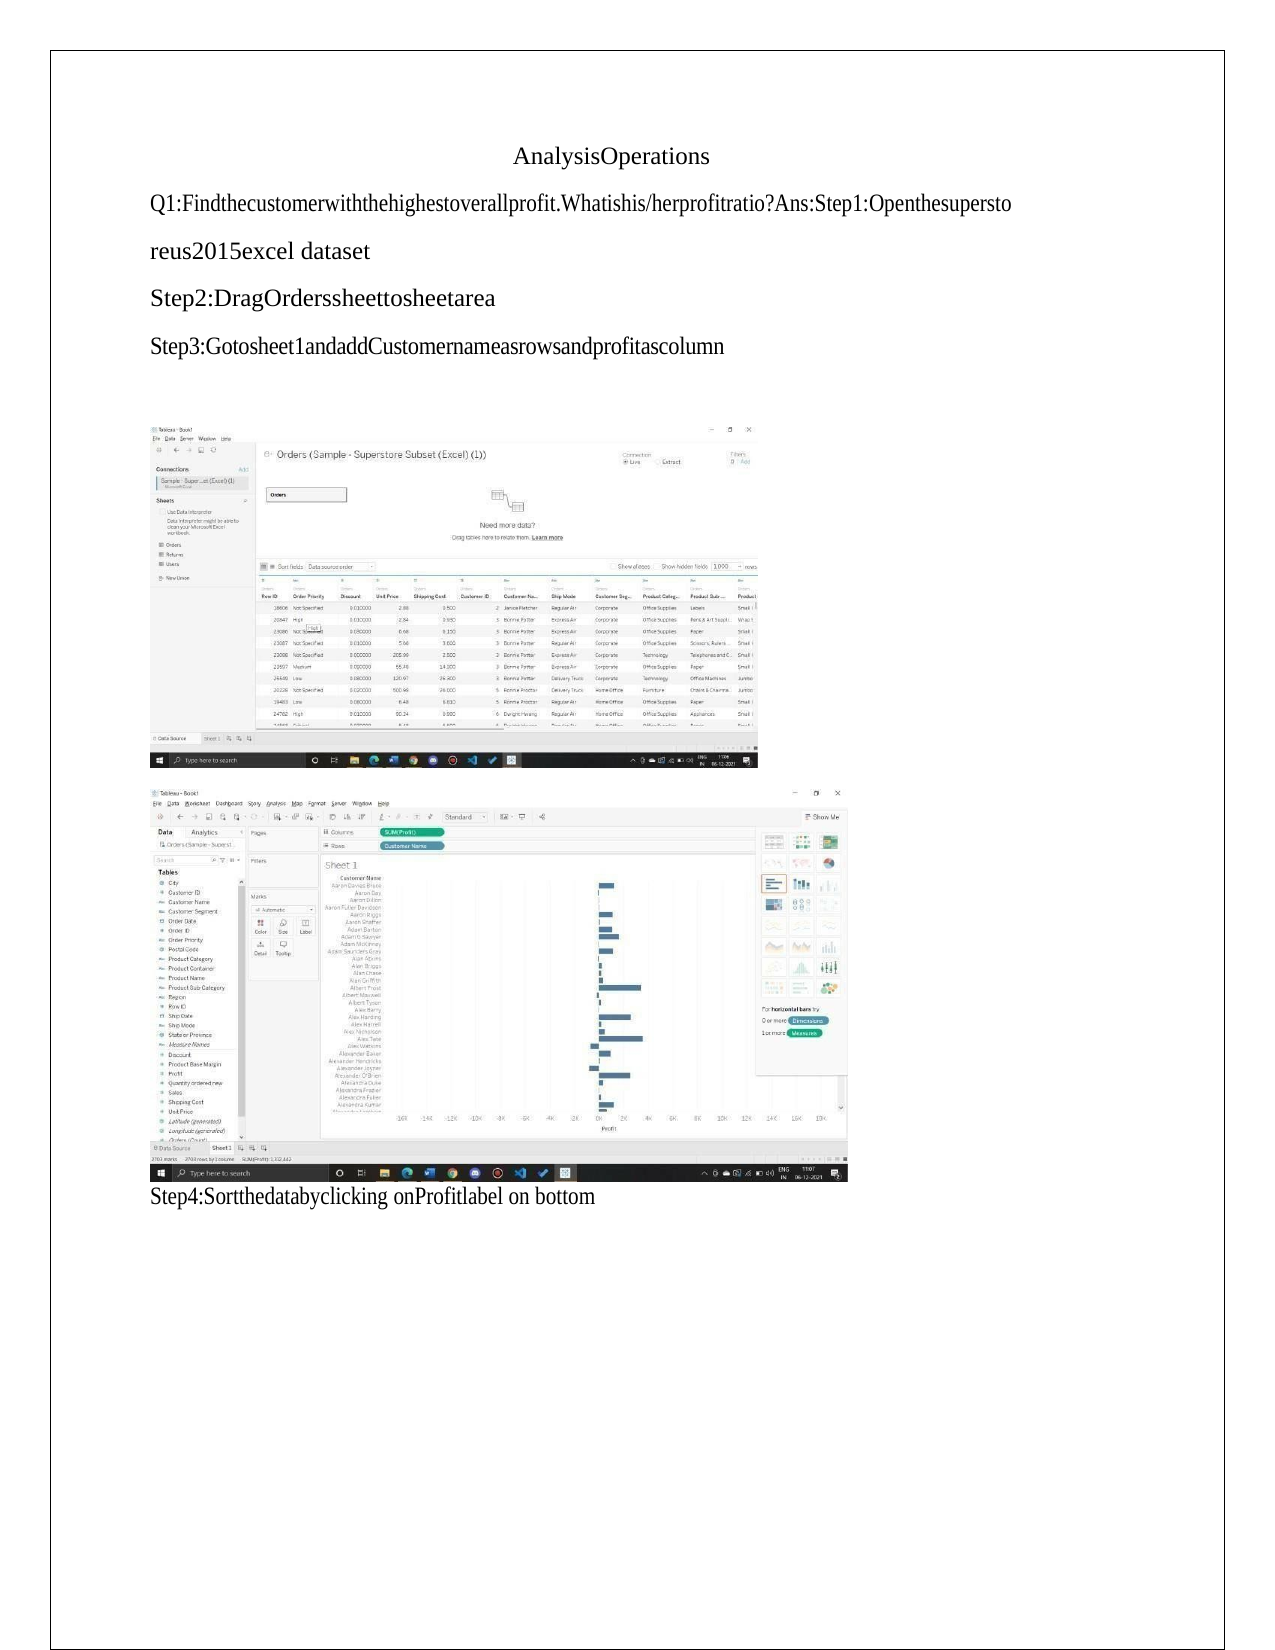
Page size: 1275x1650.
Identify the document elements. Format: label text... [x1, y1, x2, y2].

text Step2:DragOrderssheettosheetarea Step3:Gotosheet1andaddCustomernameasrowsandprofitascolumn [150, 283, 1059, 360]
text AnalysisOperations Q1:Findthecustomerwiththehighestoverallprofit.Whatishis/herprofitratio?Ans:Step1:Openthesupersto reus2015excel dataset [150, 141, 1059, 264]
picture [150, 427, 758, 768]
picture [150, 789, 848, 1182]
